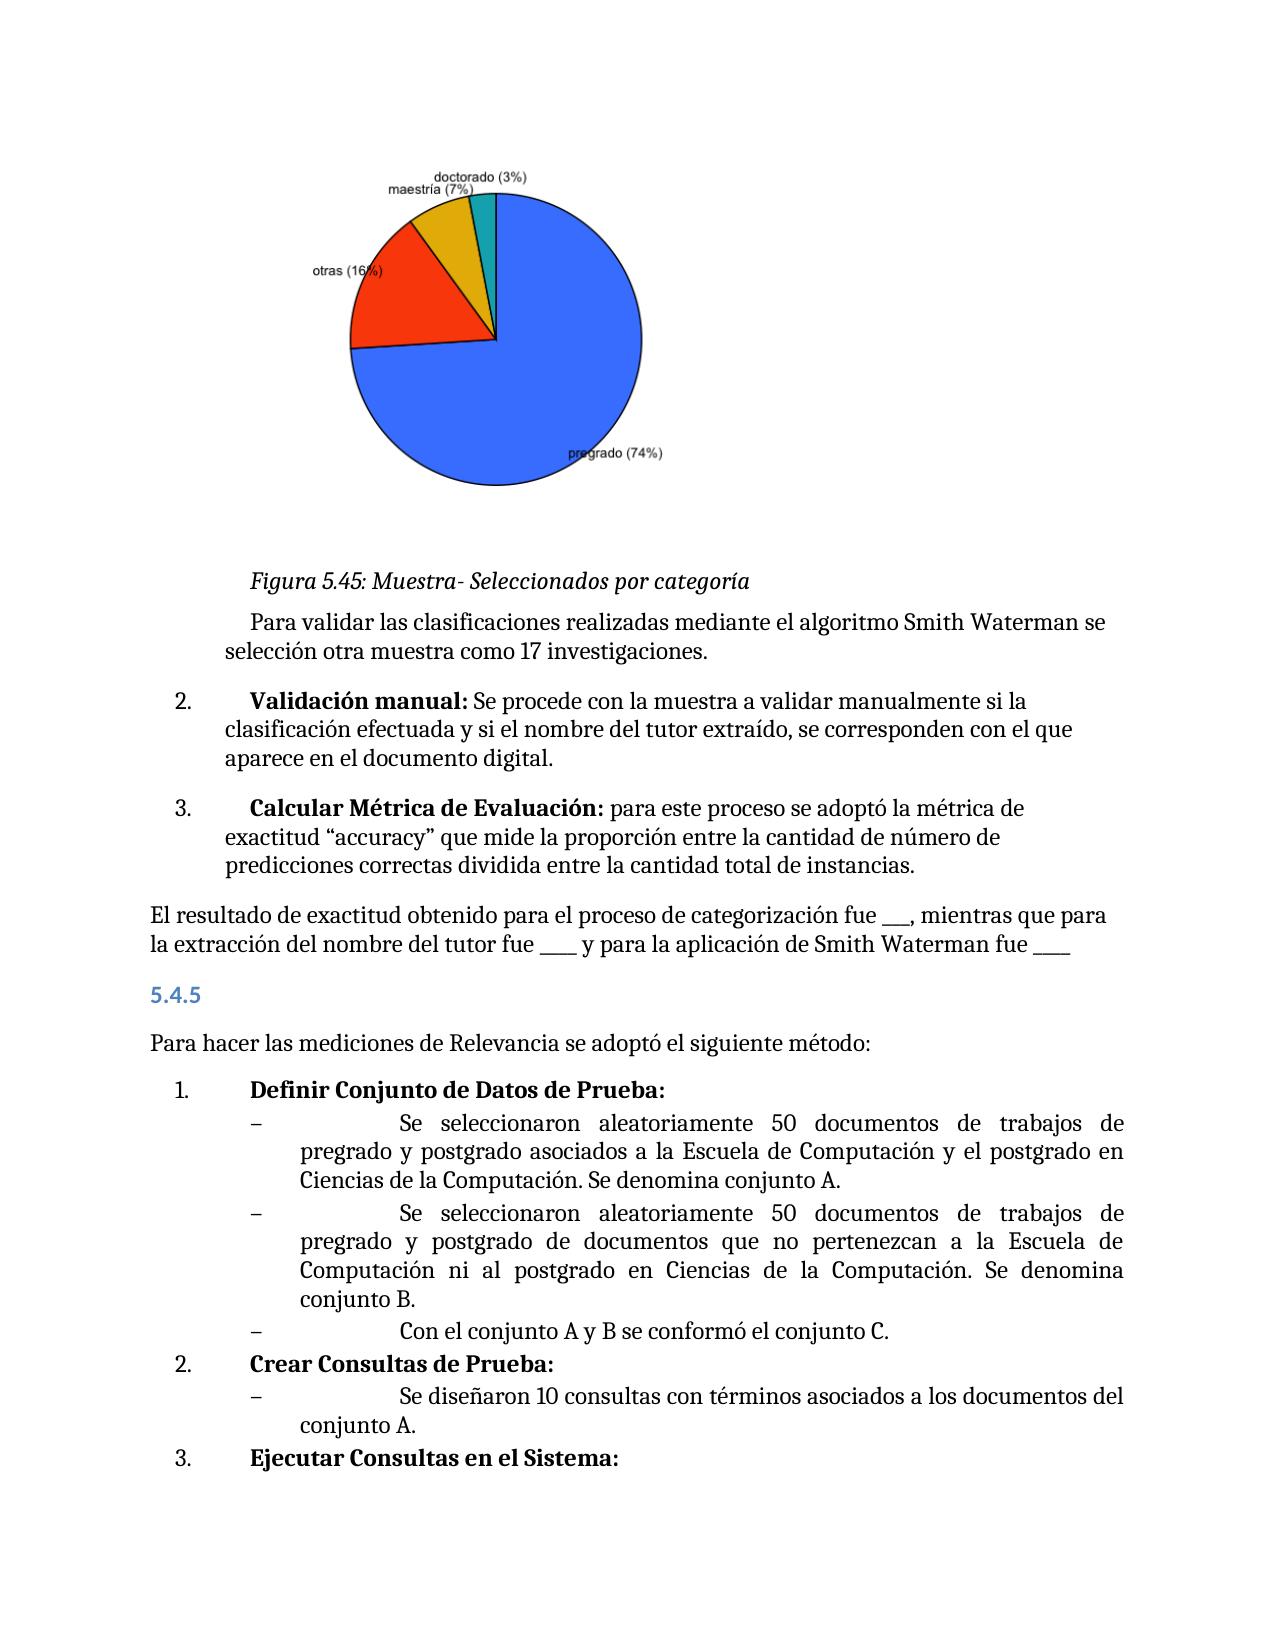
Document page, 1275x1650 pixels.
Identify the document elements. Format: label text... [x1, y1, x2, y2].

list Definir Conjunto de Datos de Prueba: [175, 1076, 1125, 1105]
list Figura 5.45: Muestra- Seleccionados por categoría [175, 567, 1125, 596]
list Calcular Métrica de Evaluación: para este proceso se adoptó la métrica de exactitud “accuracy” que mide la proporción entre la cantidad de número de predicciones correctas dividida entre la cantidad total de instancias. [175, 794, 1125, 880]
list Ejecutar Consultas en el Sistema: [175, 1443, 1125, 1472]
list Validación manual: Se procede con la muestra a validar manualmente si la clasificación efectuada y si el nombre del tutor extraído, se corresponden con el que aparece en el documento digital. [175, 687, 1125, 773]
list Crear Consultas de Prueba: [175, 1350, 1125, 1378]
list Se seleccionaron aleatoriamente 50 documentos de trabajos de pregrado y postgrado asociados a la Escuela de Computación y el postgrado en Ciencias de la Computación. Se denomina conjunto A. [250, 1108, 1125, 1195]
picture [250, 150, 738, 540]
text El resultado de exactitud obtenido para el proceso de categorización fue ___, mientras que para la extracción del nombre del tutor fue ____ y para la aplicación de Smith Waterman fue ____ [150, 901, 1125, 958]
text Para hacer las mediciones de Relevancia se adoptó el siguiente método: [150, 1028, 1125, 1057]
subtitle 5.4.5 Relevancia: [150, 979, 1125, 1010]
list Con el conjunto A y B se conformó el conjunto C. [250, 1317, 1125, 1346]
list Se seleccionaron aleatoriamente 50 documentos de trabajos de pregrado y postgrado de documentos que no pertenezcan a la Escuela de Computación ni al postgrado en Ciencias de la Computación. Se denomina conjunto B. [250, 1198, 1125, 1313]
list Se diseñaron 10 consultas con términos asociados a los documentos del conjunto A. [250, 1382, 1125, 1440]
list Para validar las clasificaciones realizadas mediante el algoritmo Smith Waterman se selección otra muestra como 17 investigaciones. [175, 608, 1125, 666]
